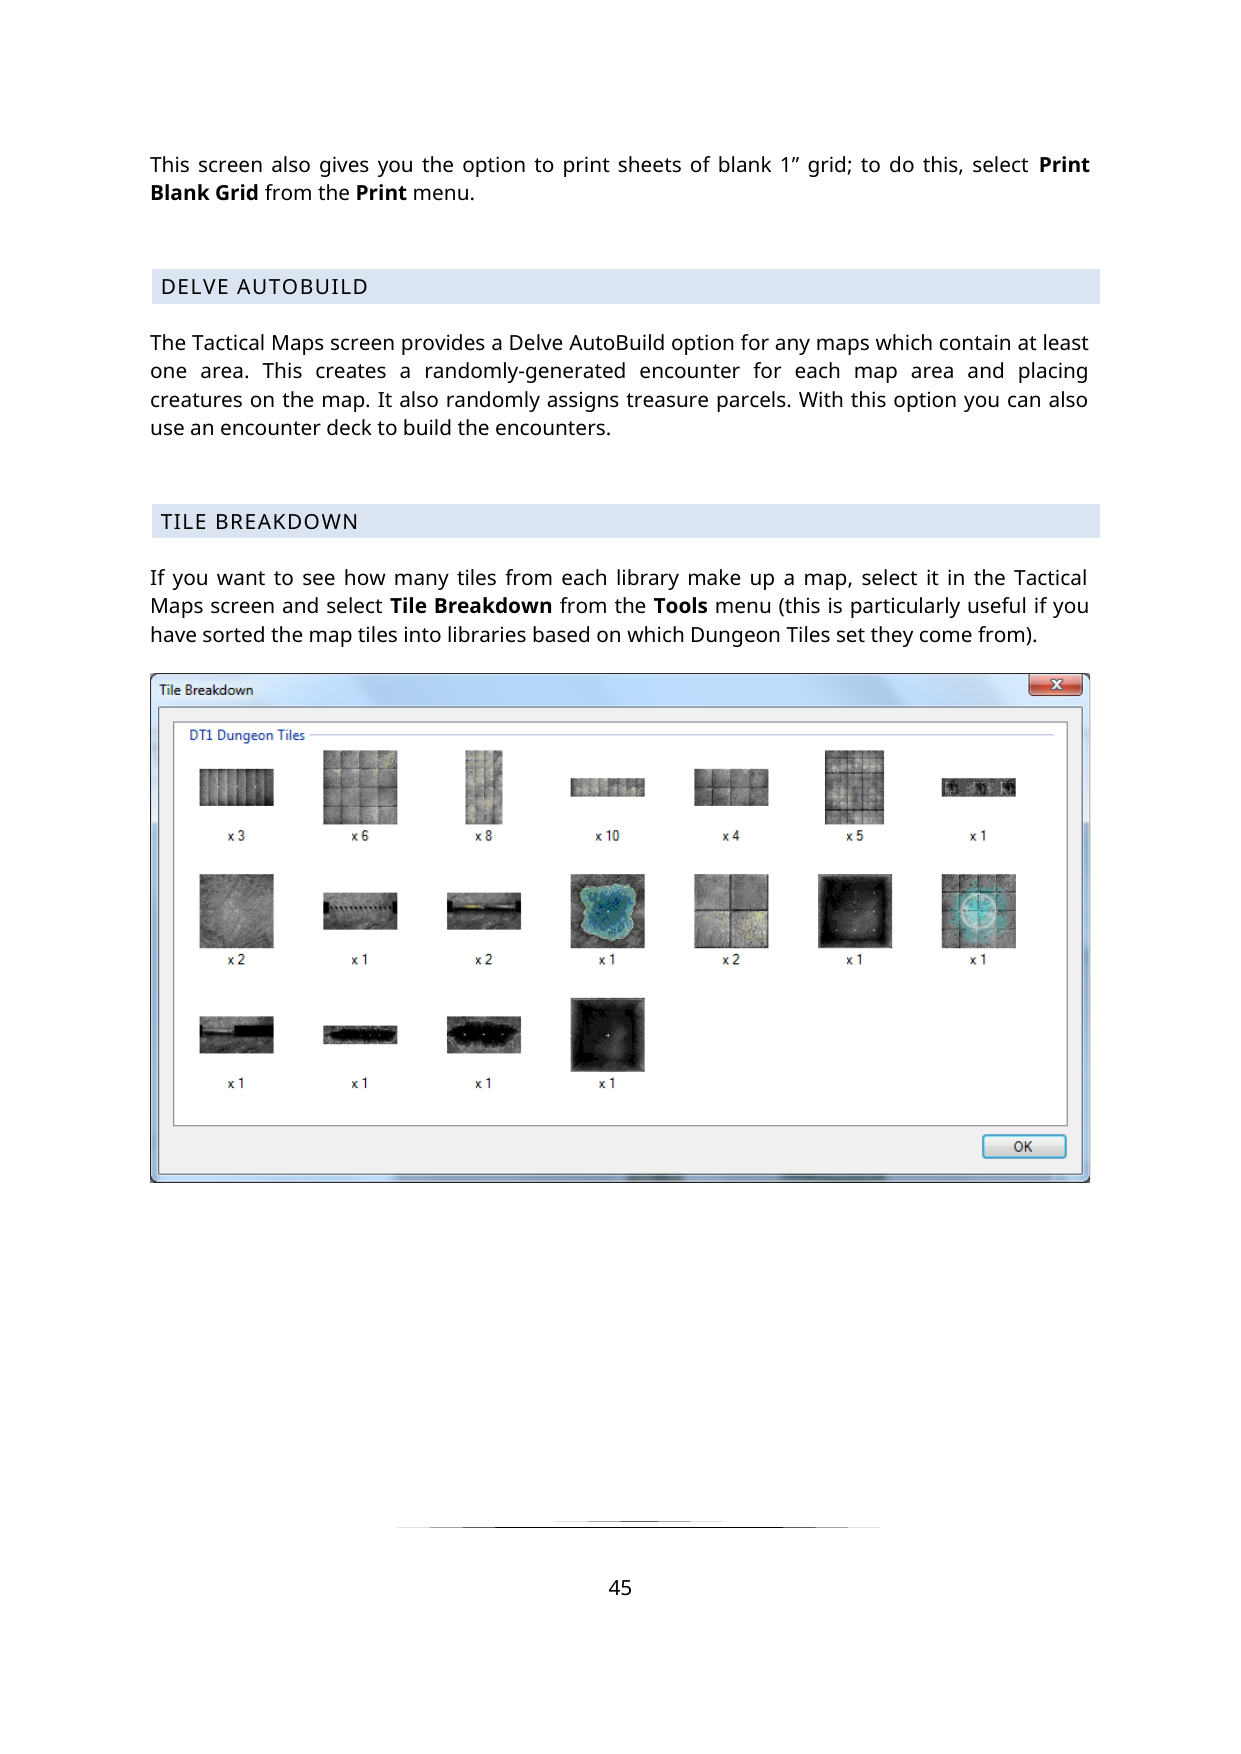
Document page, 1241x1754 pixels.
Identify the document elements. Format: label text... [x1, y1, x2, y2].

picture [150, 673, 1091, 1183]
text This screen also gives you the option to print sheets of blank 1” grid; to do this, select Print Blank Grid from the Print menu. [150, 150, 1090, 207]
subtitle Tile Breakdown [153, 505, 1099, 537]
text The Tactical Maps screen provides a Delve AutoBuild option for any maps which contain at least one area. This creates a randomly-generated encounter for each map area and placing creatures on the map. It also randomly assigns treasure parcels. With this option you can also use an encounter deck to build the encounters. [150, 328, 1090, 442]
subtitle Delve AutoBuild [153, 270, 1099, 303]
text If you want to see how many tiles from each library make up a map, select it in the Tactical Maps screen and select Tile Breakdown from the Tools menu (this is particularly useful if you have sorted the map tiles into libraries based on which Dungeon Tiles set they come from). [150, 563, 1090, 648]
